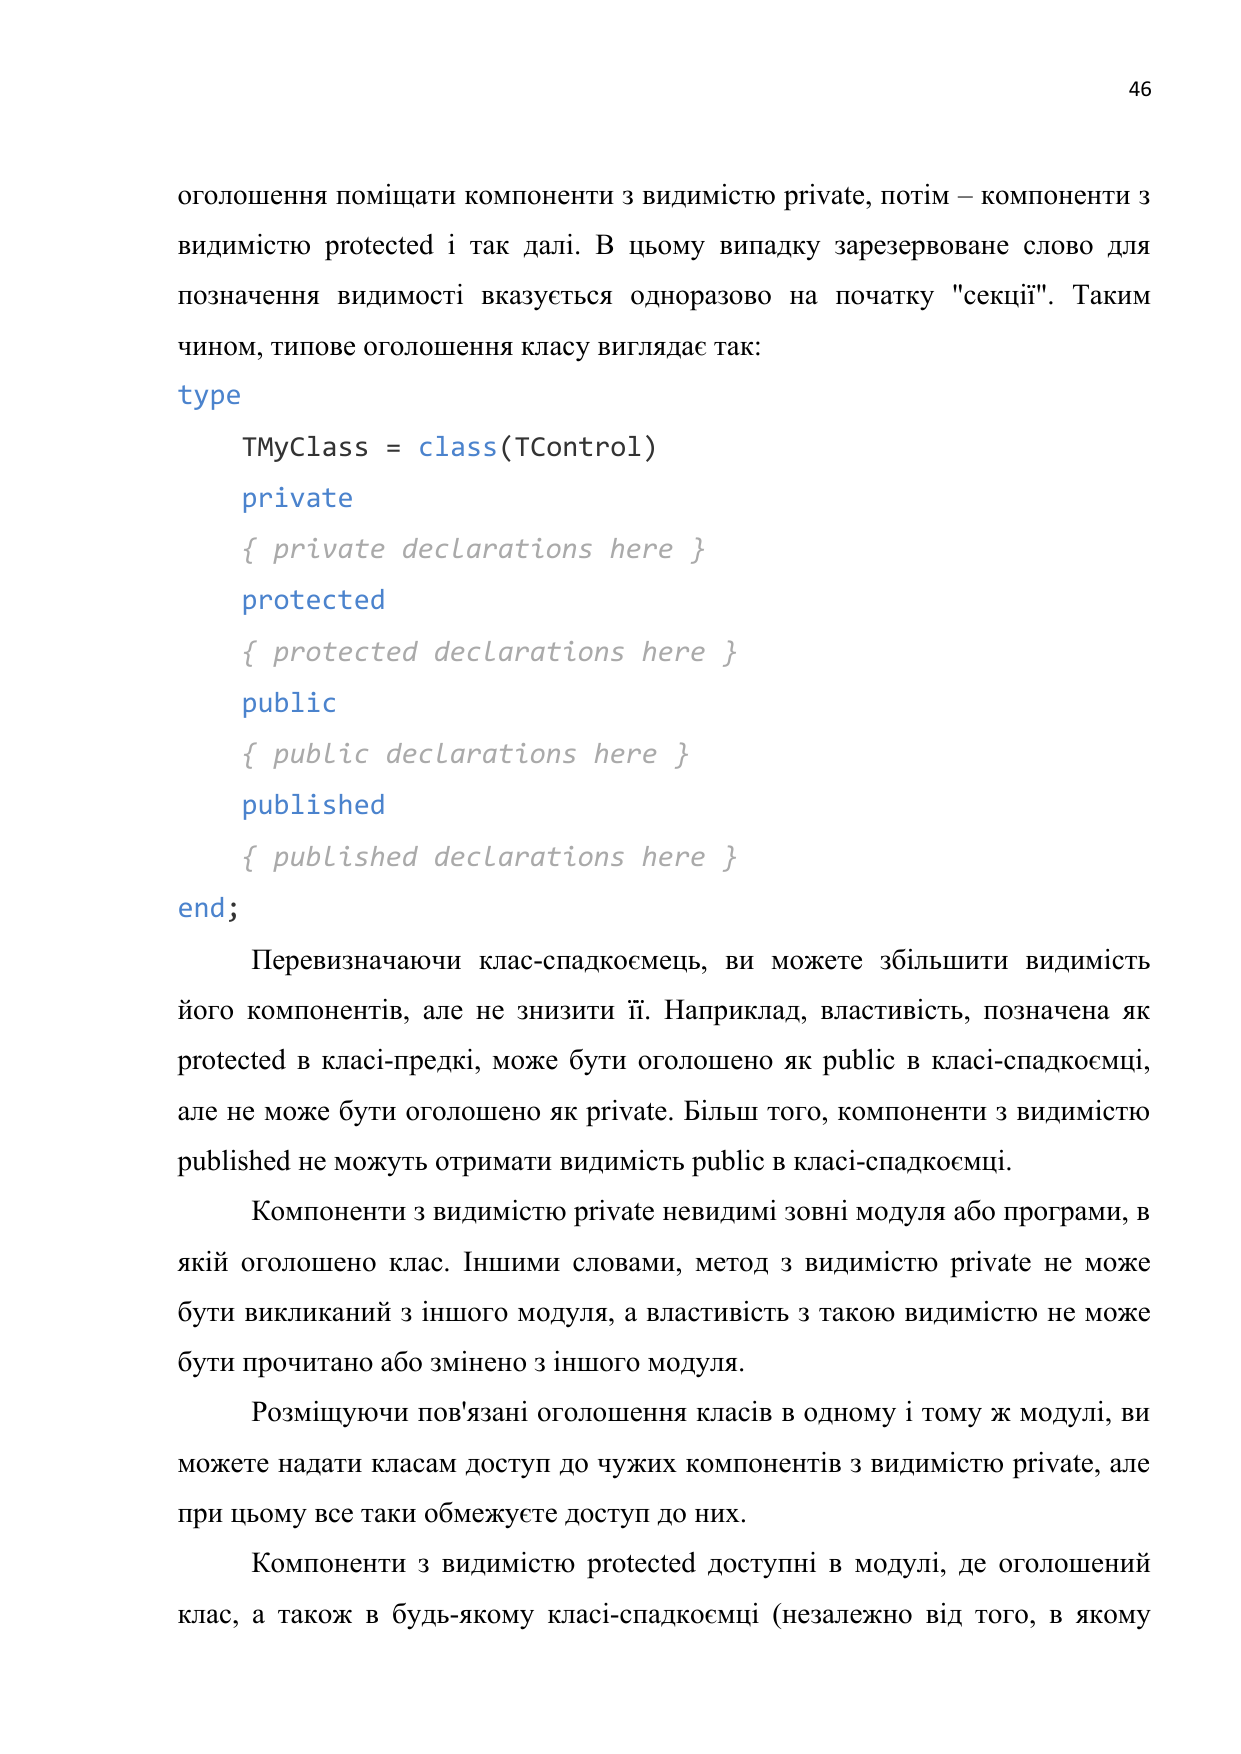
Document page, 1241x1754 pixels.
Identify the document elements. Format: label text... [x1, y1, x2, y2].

text end; [177, 891, 1152, 925]
text { private declarations here } [177, 532, 1152, 566]
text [177, 1546, 1152, 1629]
text { protected declarations here } [177, 634, 1152, 668]
text protected [177, 583, 1152, 617]
text Компоненти з видимістю private невидимі зовні модуля або програми, в якій оголошено клас. Іншими словами, метод з видимістю private не може бути викликаний з іншого модуля, а властивість з такою видимістю не може бути прочитано або змінено з іншого модуля. [177, 1193, 1152, 1378]
text type [177, 378, 1152, 412]
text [177, 177, 1152, 361]
text Перевизначаючи клас-спадкоємець, ви можете збільшити видимість його компонентів, але не знизити її. Наприклад, властивість, позначена як protected в класі-предкі, може бути оголошено як public в класі-спадкоємці, але не може бути оголошено як private. Більш того, компоненти з видимістю published не можуть отримати видимість public в класі-спадкоємці. [177, 942, 1152, 1177]
text Розміщуючи пов'язані оголошення класів в одному і тому ж модулі, ви можете надати класам доступ до чужих компонентів з видимістю private, але при цьому все таки обмежуєте доступ до них. [177, 1394, 1152, 1529]
text published [177, 788, 1152, 822]
text private [177, 481, 1152, 515]
text { published declarations here } [177, 839, 1152, 873]
text TMyClass = class(TControl) [177, 429, 1152, 463]
text { public declarations here } [177, 737, 1152, 771]
text public [177, 686, 1152, 720]
